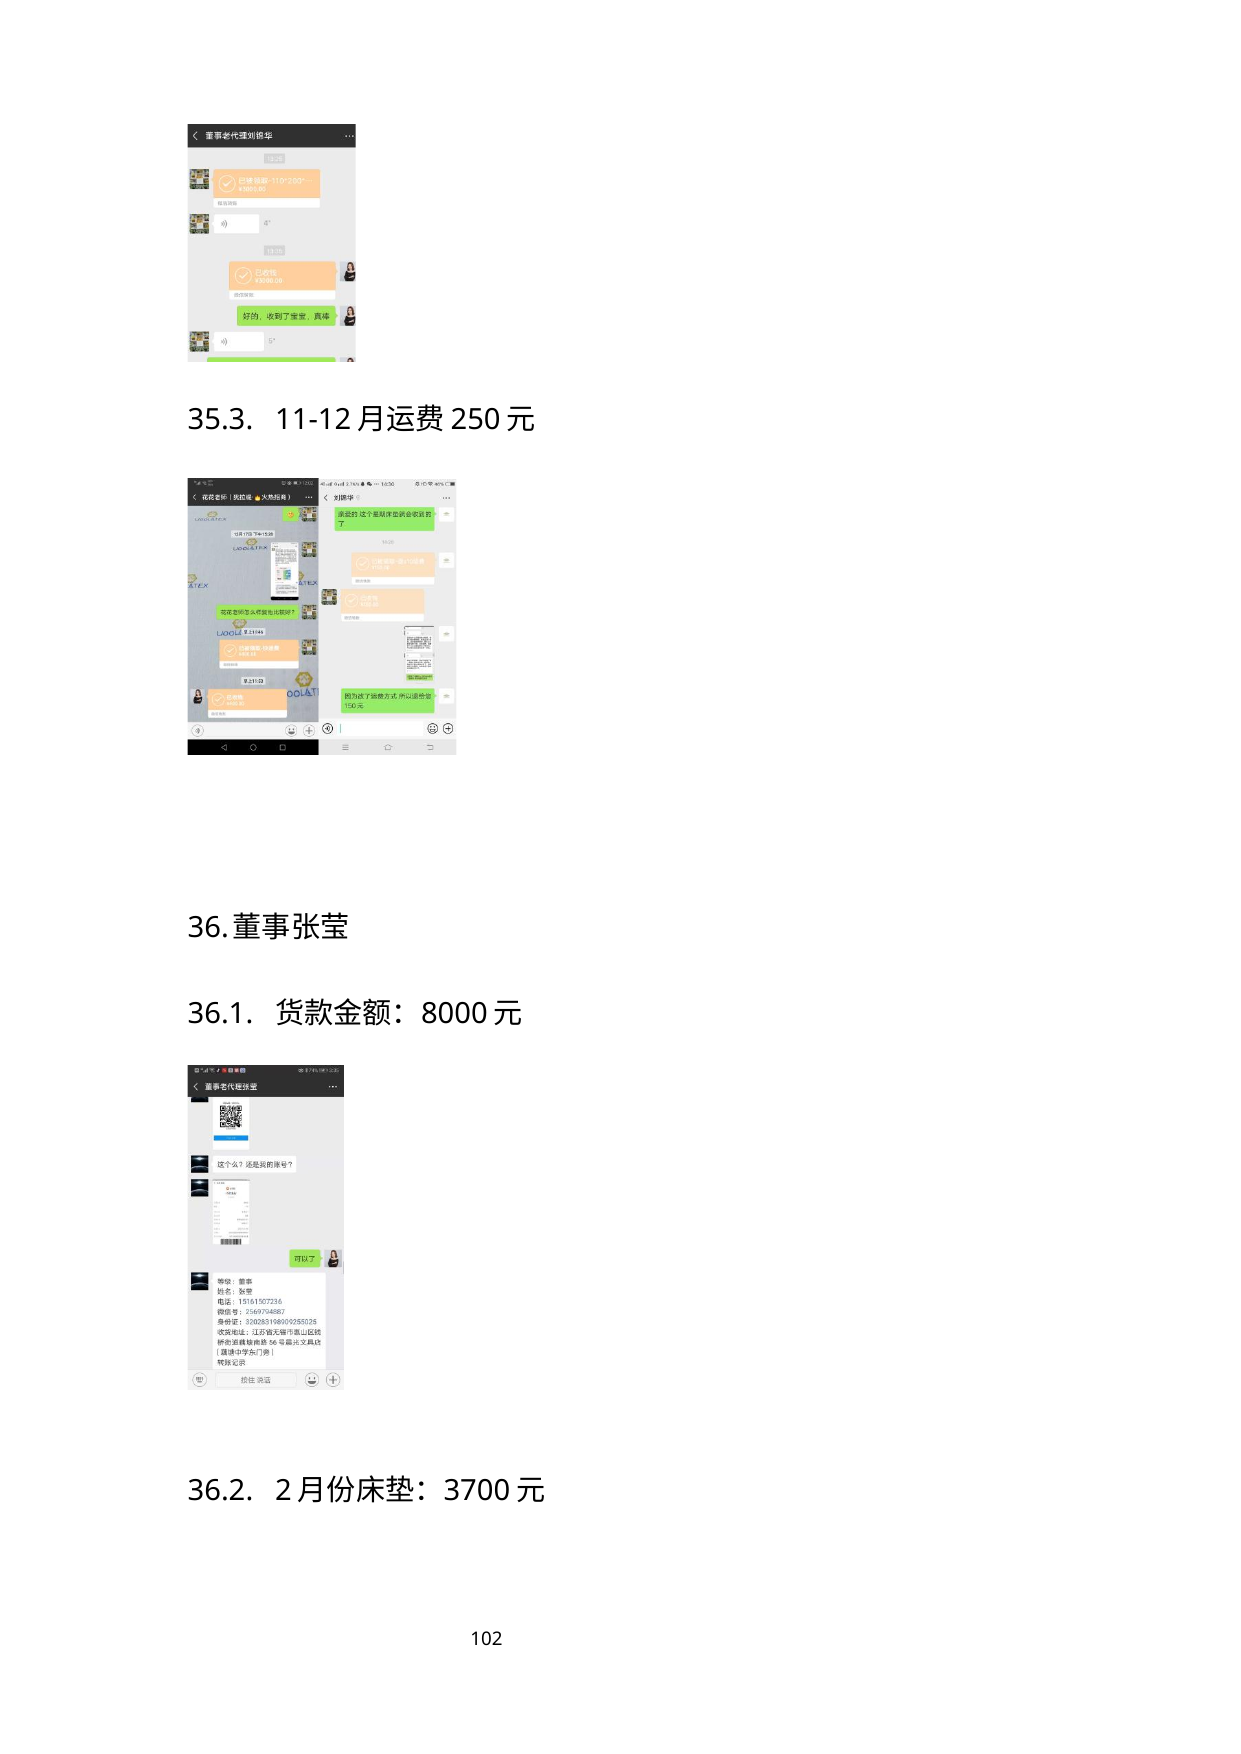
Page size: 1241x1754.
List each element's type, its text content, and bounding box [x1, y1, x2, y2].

picture [187, 478, 457, 755]
subtitle 2月份床垫：3700元 [187, 1455, 1053, 1520]
subtitle 11-12月运费250元 [187, 384, 1053, 449]
picture [187, 1065, 344, 1390]
picture [187, 124, 356, 362]
subtitle 董事张莹 [187, 893, 1053, 958]
subtitle 货款金额：8000元 [187, 979, 1053, 1044]
